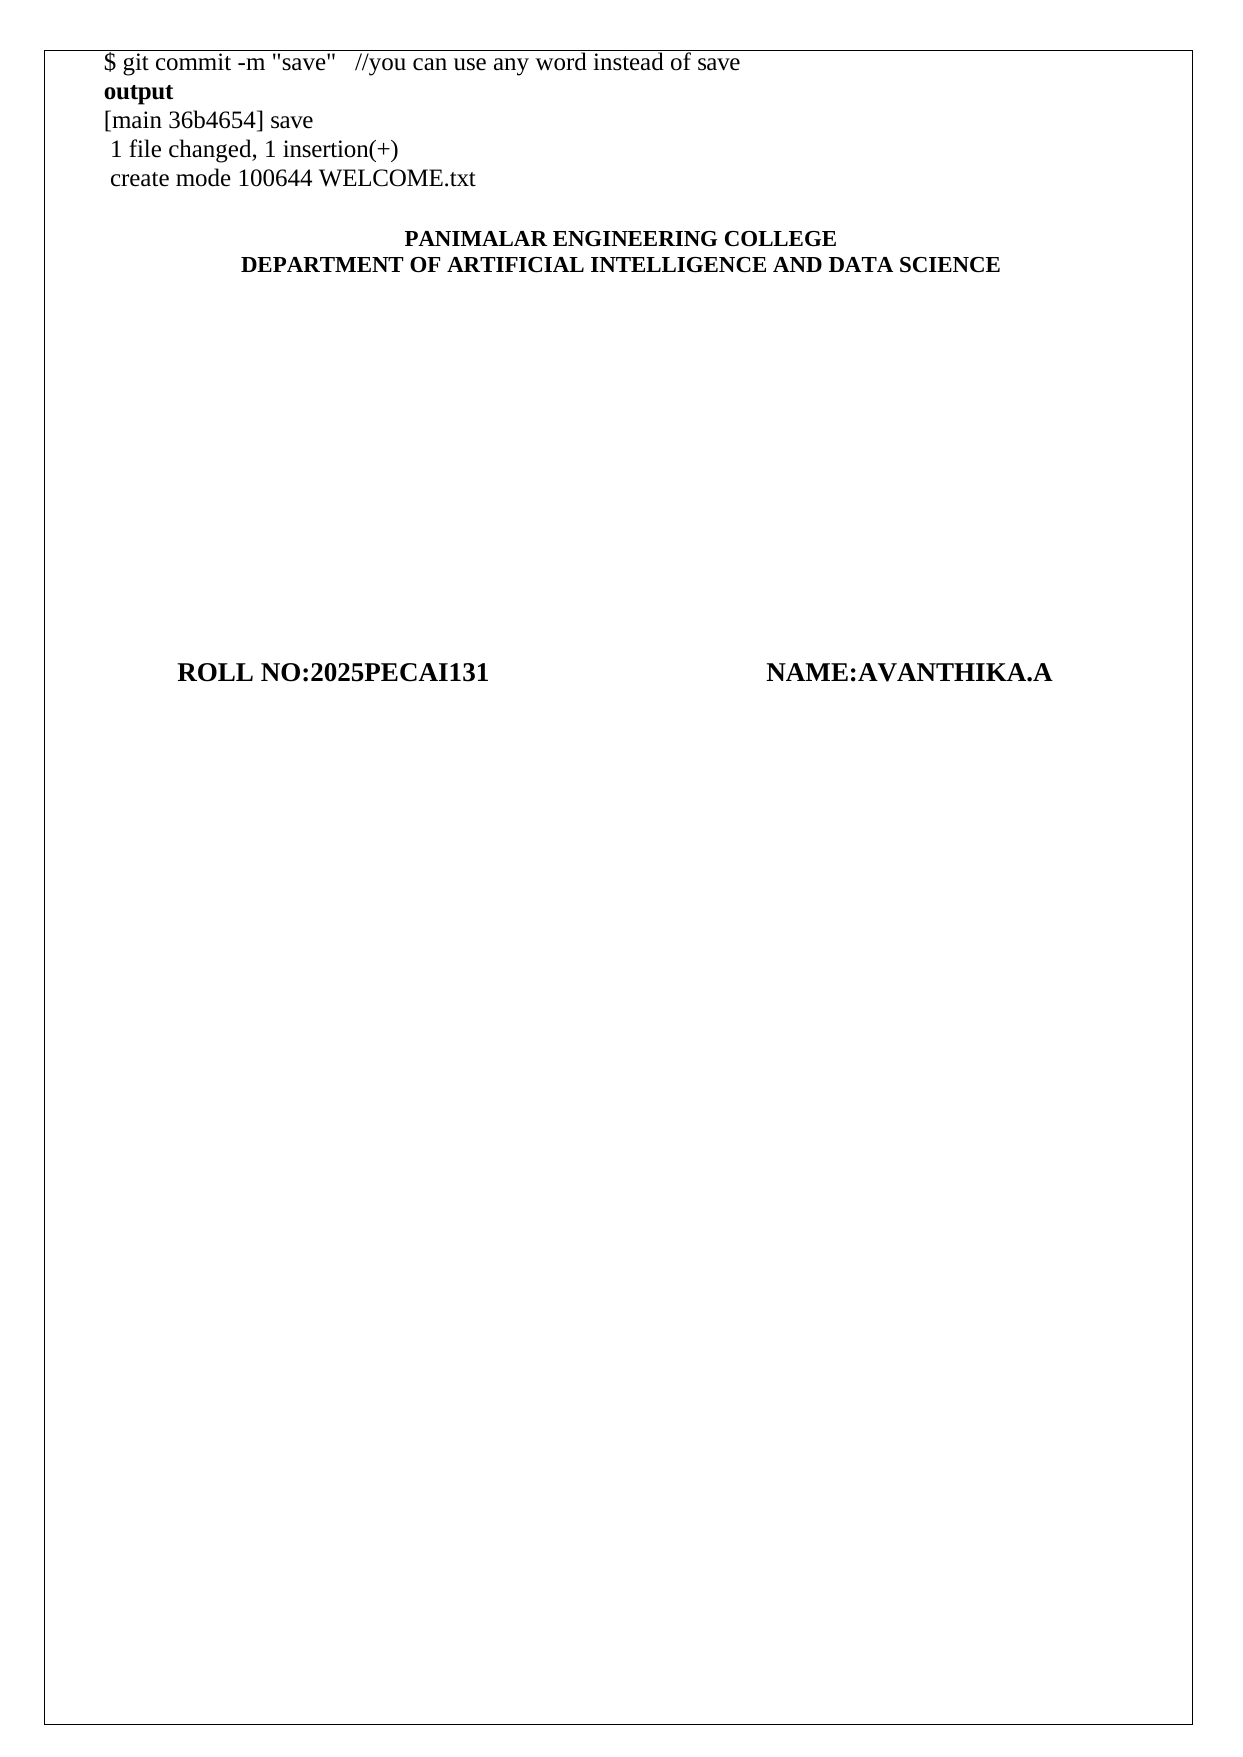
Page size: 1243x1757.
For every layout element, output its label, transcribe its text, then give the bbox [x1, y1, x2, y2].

text PANIMALAR ENGINEERING COLLEGE DEPARTMENT OF ARTIFICIAL INTELLIGENCE AND DATA SCIENCE [241, 225, 1002, 277]
text $ git commit -m "save" //you can use any word instead of save [103, 51, 1184, 76]
text 1 file changed, 1 insertion(+) [110, 134, 1184, 163]
text [main 36b4654] save [103, 105, 1184, 134]
subtitle output [103, 76, 1184, 105]
text create mode 100644 WELCOME.txt [110, 163, 1184, 191]
